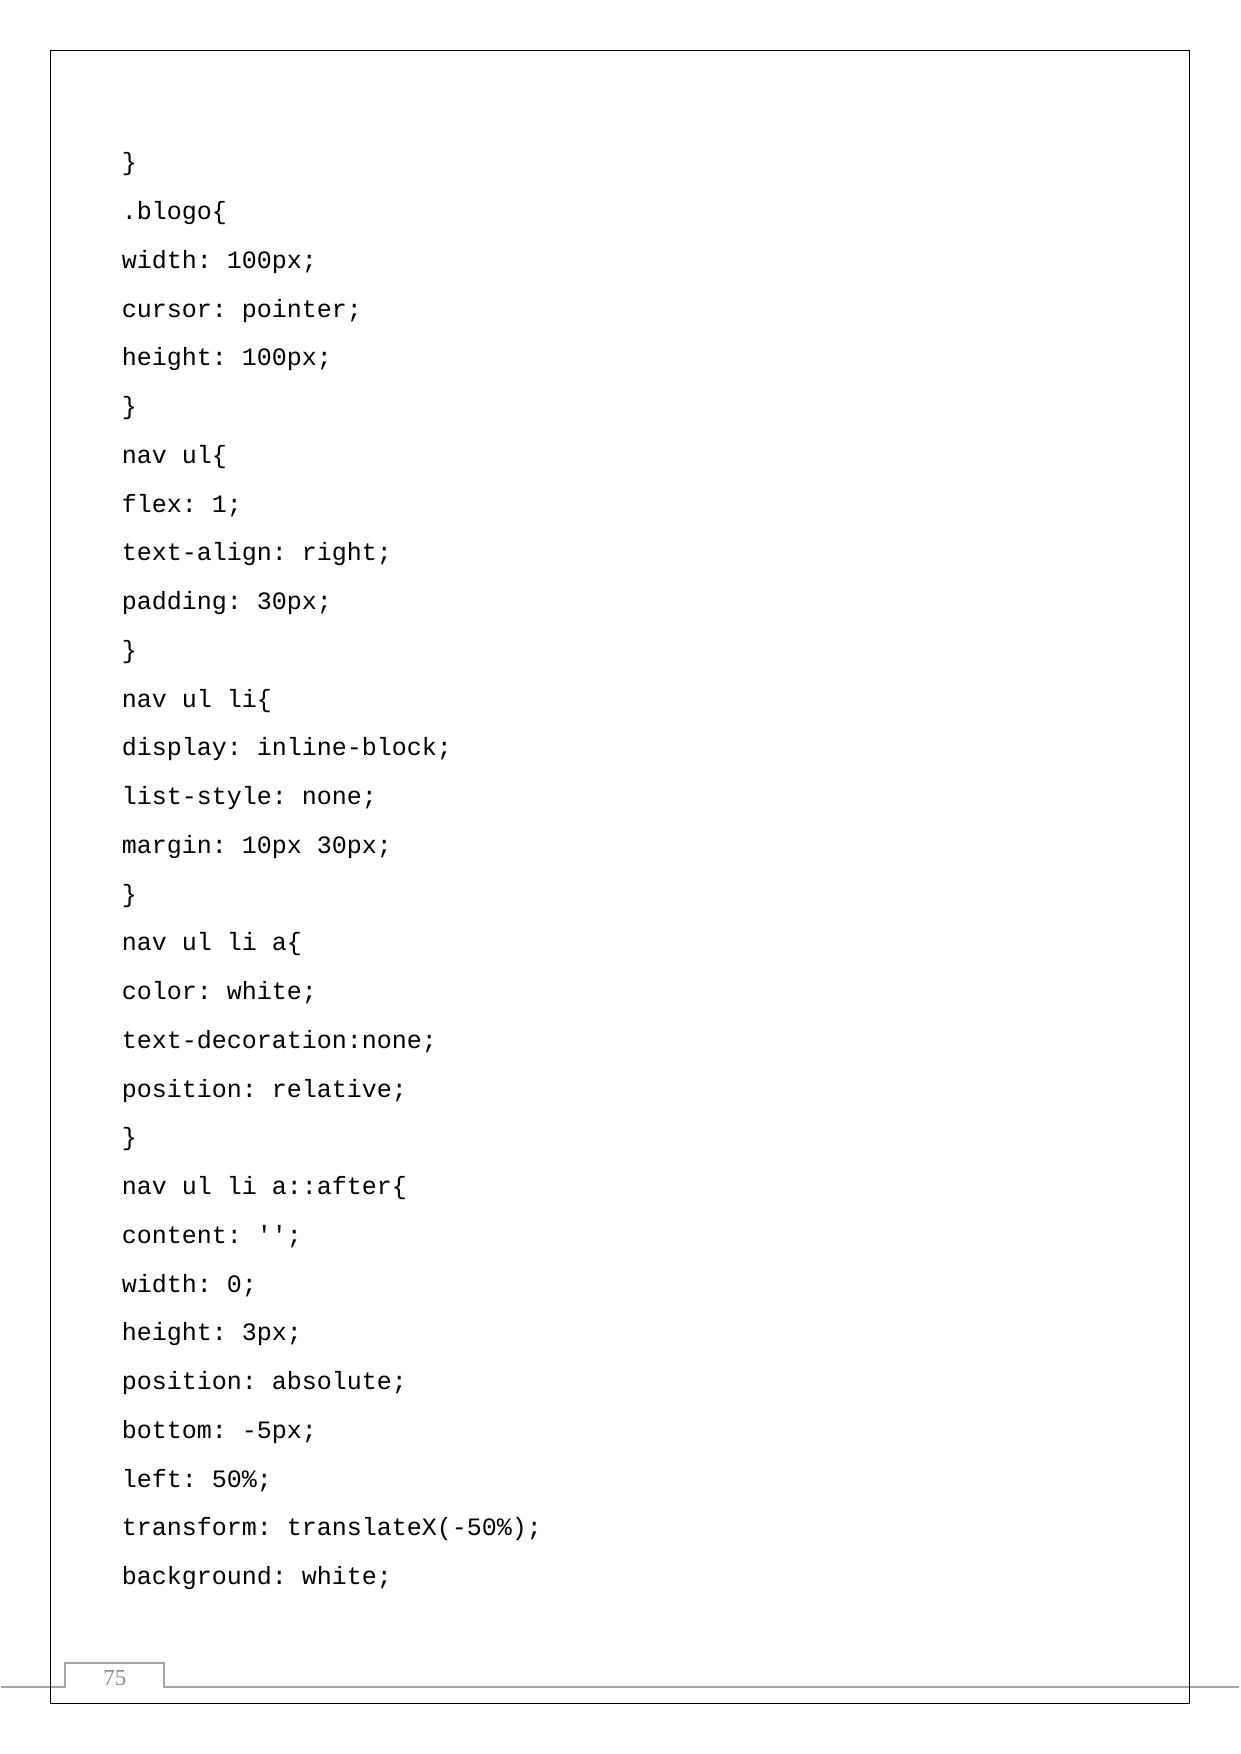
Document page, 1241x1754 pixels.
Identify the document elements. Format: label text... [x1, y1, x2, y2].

text list-style: none; [122, 784, 1017, 812]
text nav ul li{ [122, 686, 1017, 714]
text } [122, 150, 1017, 178]
text .blogo{ [122, 199, 1017, 227]
text position: absolute; [122, 1369, 1017, 1397]
text nav ul li a{ [122, 930, 1017, 958]
text display: inline-block; [122, 735, 1017, 763]
text cursor: pointer; [122, 296, 1017, 324]
text transform: translateX(-50%); [122, 1515, 1017, 1543]
text padding: 30px; [122, 589, 1017, 617]
text text-align: right; [122, 540, 1017, 568]
text nav ul{ [122, 442, 1017, 471]
text nav ul li a::after{ [122, 1174, 1017, 1202]
text width: 0; [122, 1271, 1017, 1299]
text content: ''; [122, 1222, 1017, 1251]
text position: relative; [122, 1076, 1017, 1104]
text text-decoration:none; [122, 1027, 1017, 1056]
text width: 100px; [122, 247, 1017, 276]
text } [122, 881, 1017, 909]
text } [122, 394, 1017, 422]
text } [122, 637, 1017, 666]
text flex: 1; [122, 491, 1017, 519]
text height: 100px; [122, 345, 1017, 373]
text margin: 10px 30px; [122, 832, 1017, 861]
text height: 3px; [122, 1320, 1017, 1348]
text } [122, 1125, 1017, 1153]
text background: white; [122, 1564, 1017, 1592]
text bottom: -5px; [122, 1417, 1017, 1446]
text left: 50%; [122, 1466, 1017, 1494]
text color: white; [122, 979, 1017, 1007]
